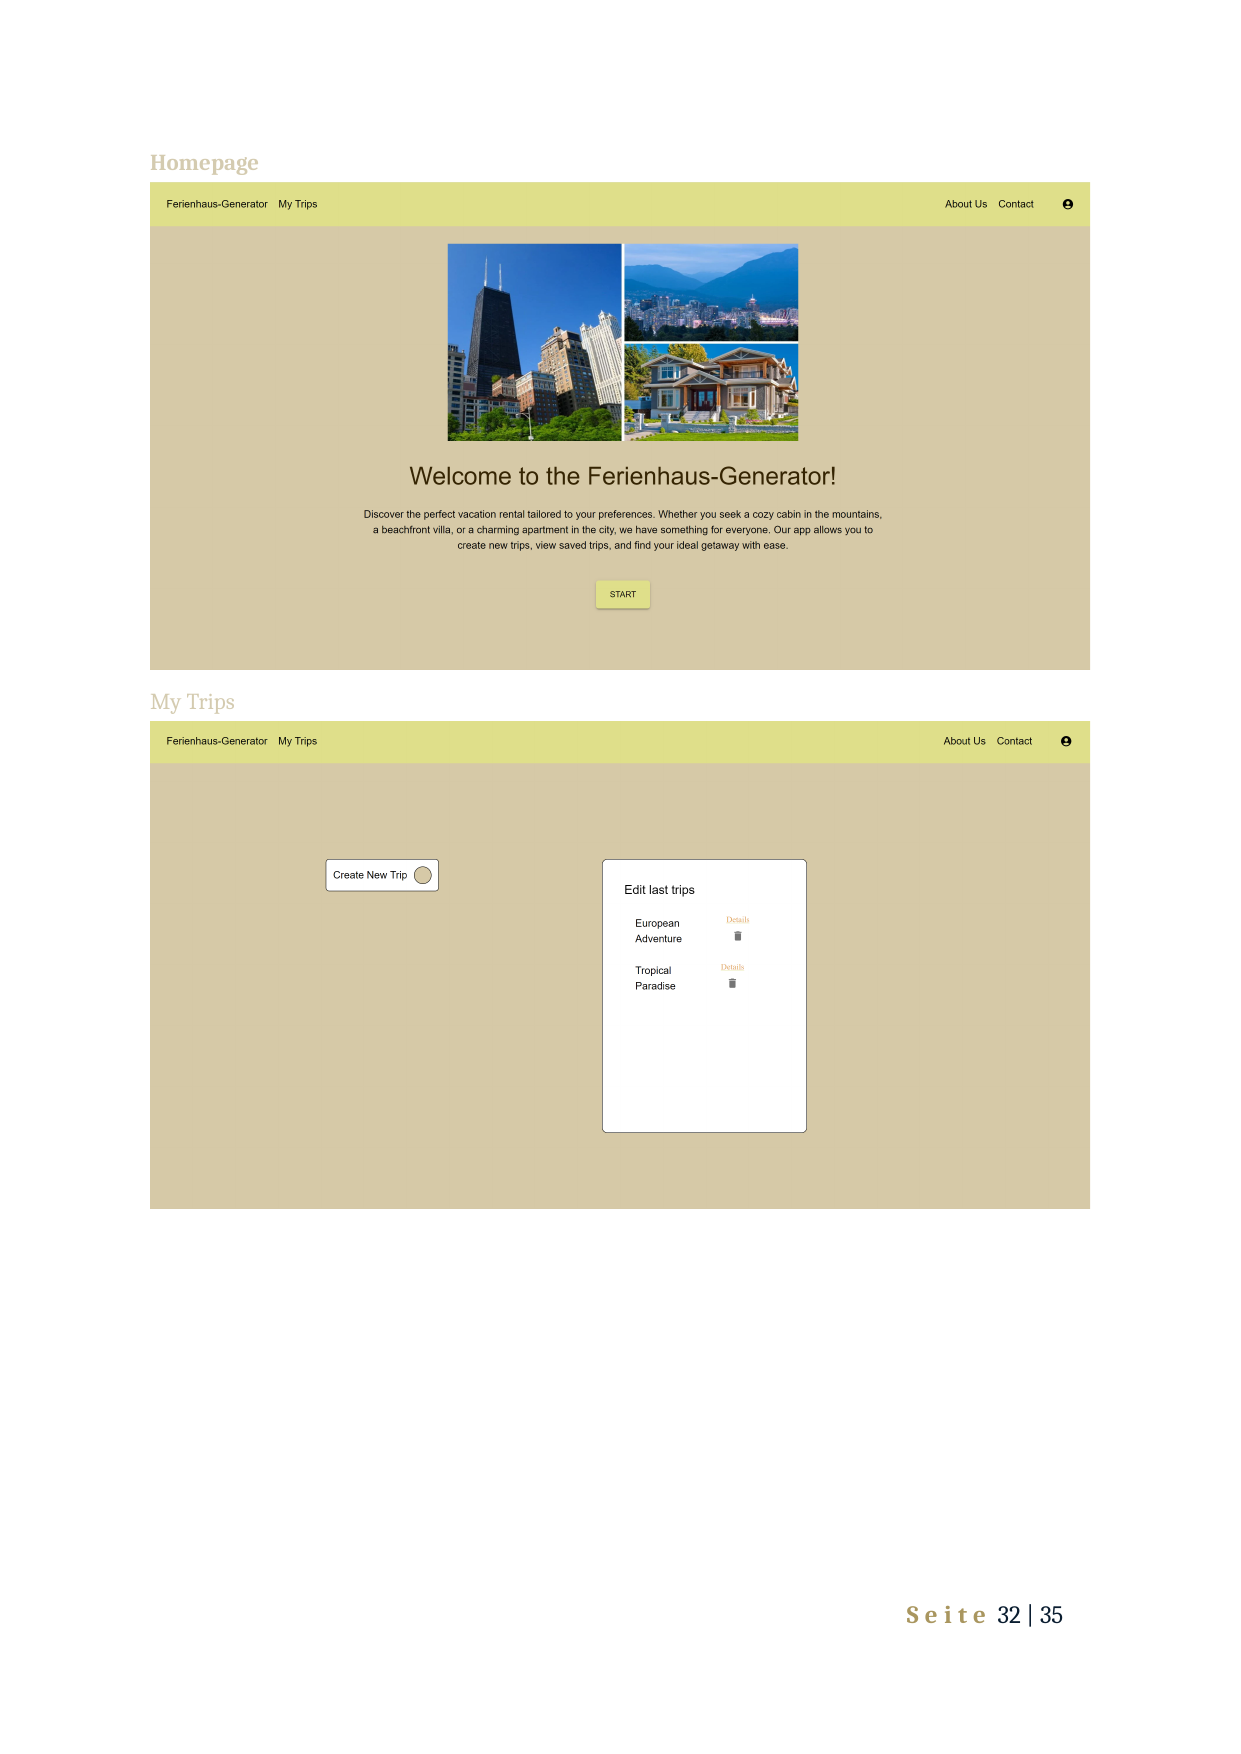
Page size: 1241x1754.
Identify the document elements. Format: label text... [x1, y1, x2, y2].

subtitle My Trips [150, 689, 1090, 715]
picture [150, 721, 1091, 1209]
picture [150, 182, 1091, 670]
subtitle Homepage [150, 150, 1090, 176]
